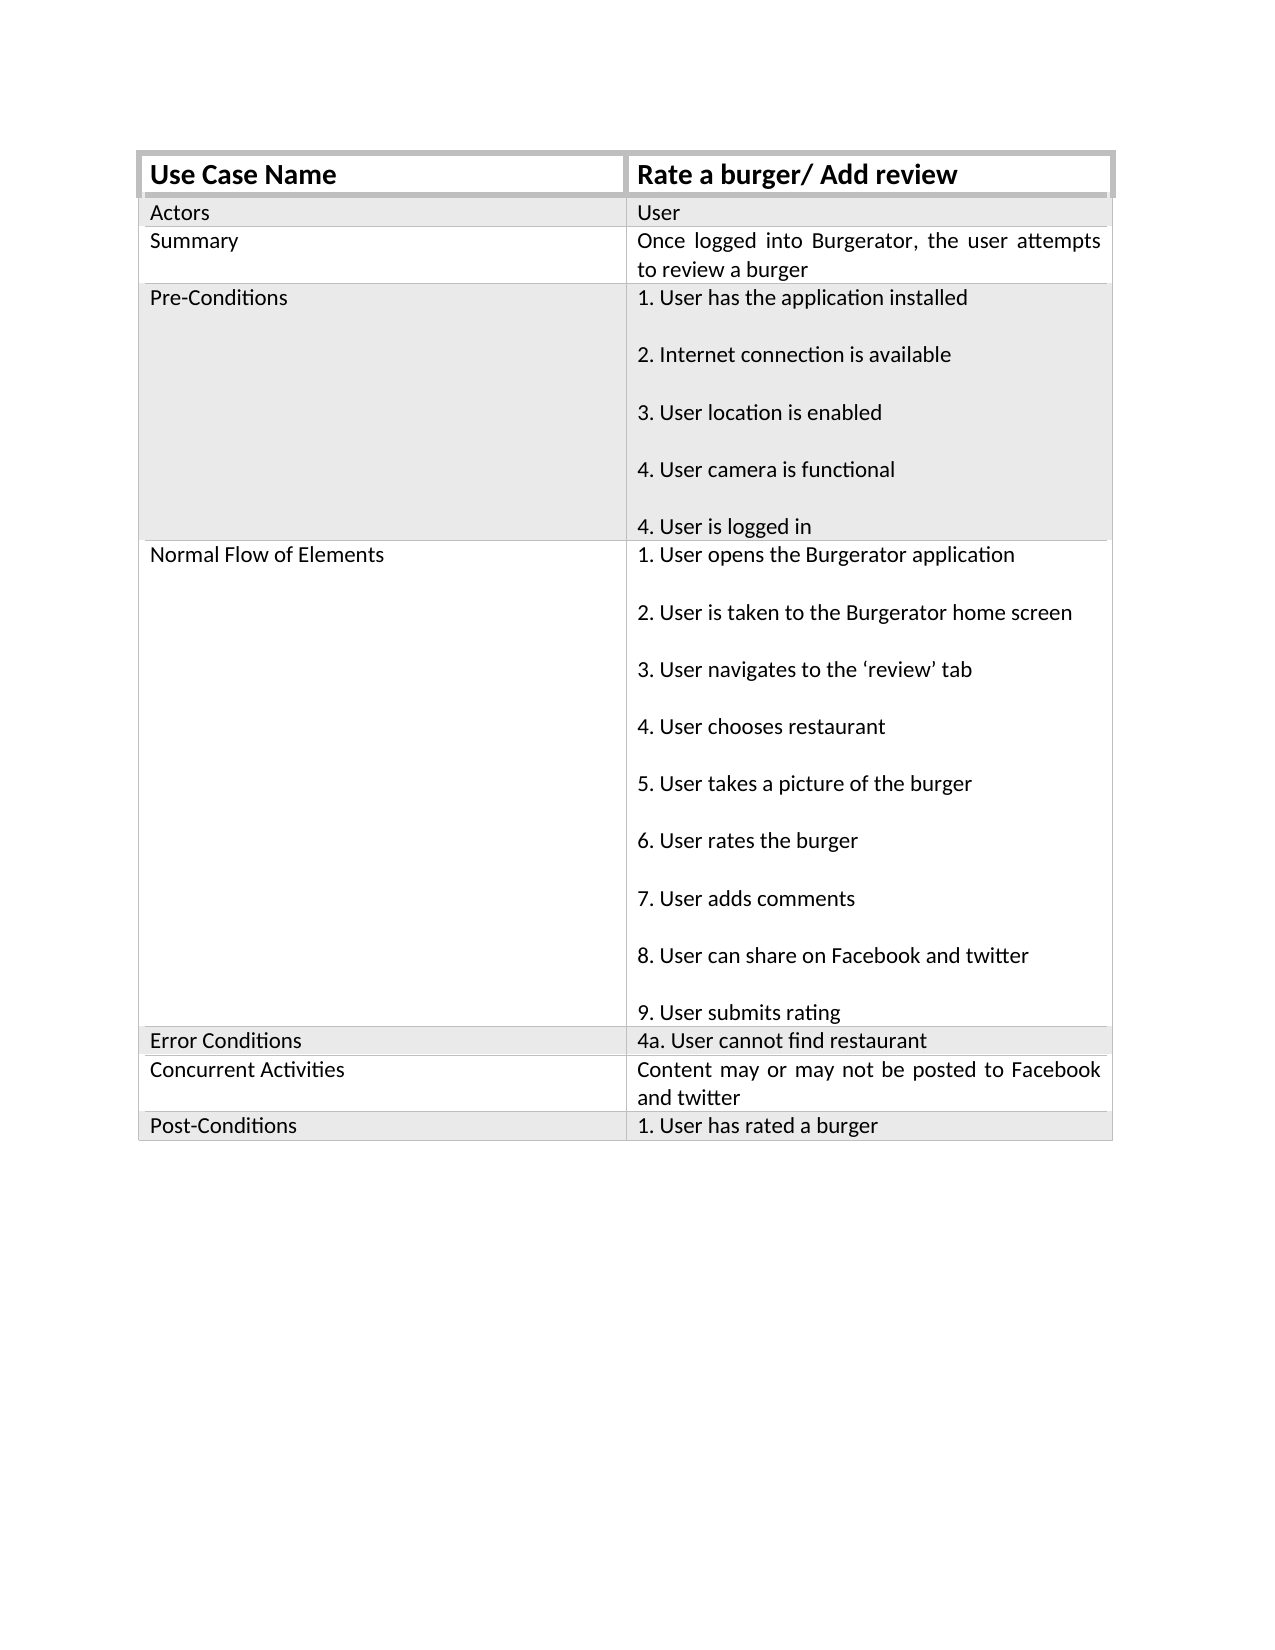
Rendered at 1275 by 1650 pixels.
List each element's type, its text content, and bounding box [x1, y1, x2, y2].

table_cell Summary [139, 226, 626, 283]
table_cell Actors [139, 192, 626, 226]
table_cell 1. User opens the Burgerator application 2. User is taken to the Burgerator home screen 3. User navigates to the ‘review’ tab 4. User chooses restaurant 5. User takes a picture of the burger 6. User rates the burger 7. User adds comments 8. User can share on Facebook and twitter 9. User submits rating [627, 540, 1112, 1026]
table_header Rate a burger/ Add review [629, 156, 1110, 192]
table_header Use Case Name [142, 156, 623, 192]
table_cell 4a. User cannot find restaurant [627, 1026, 1112, 1054]
table_cell User [627, 192, 1112, 226]
table_cell 1. User has the application installed 2. Internet connection is available 3. User location is enabled 4. User camera is functional 4. User is logged in [627, 283, 1112, 540]
table_cell Pre-Conditions [139, 283, 626, 540]
table_cell Content may or may not be posted to Facebook and twitter [627, 1055, 1112, 1111]
table_cell 1. User has rated a burger [627, 1111, 1112, 1140]
table_cell Concurrent Activities [139, 1055, 626, 1111]
table_cell Post-Conditions [139, 1111, 626, 1140]
table_cell Once logged into Burgerator, the user attempts to review a burger [627, 226, 1112, 283]
table_cell Error Conditions [139, 1026, 626, 1054]
table_cell Normal Flow of Elements [139, 540, 626, 1026]
